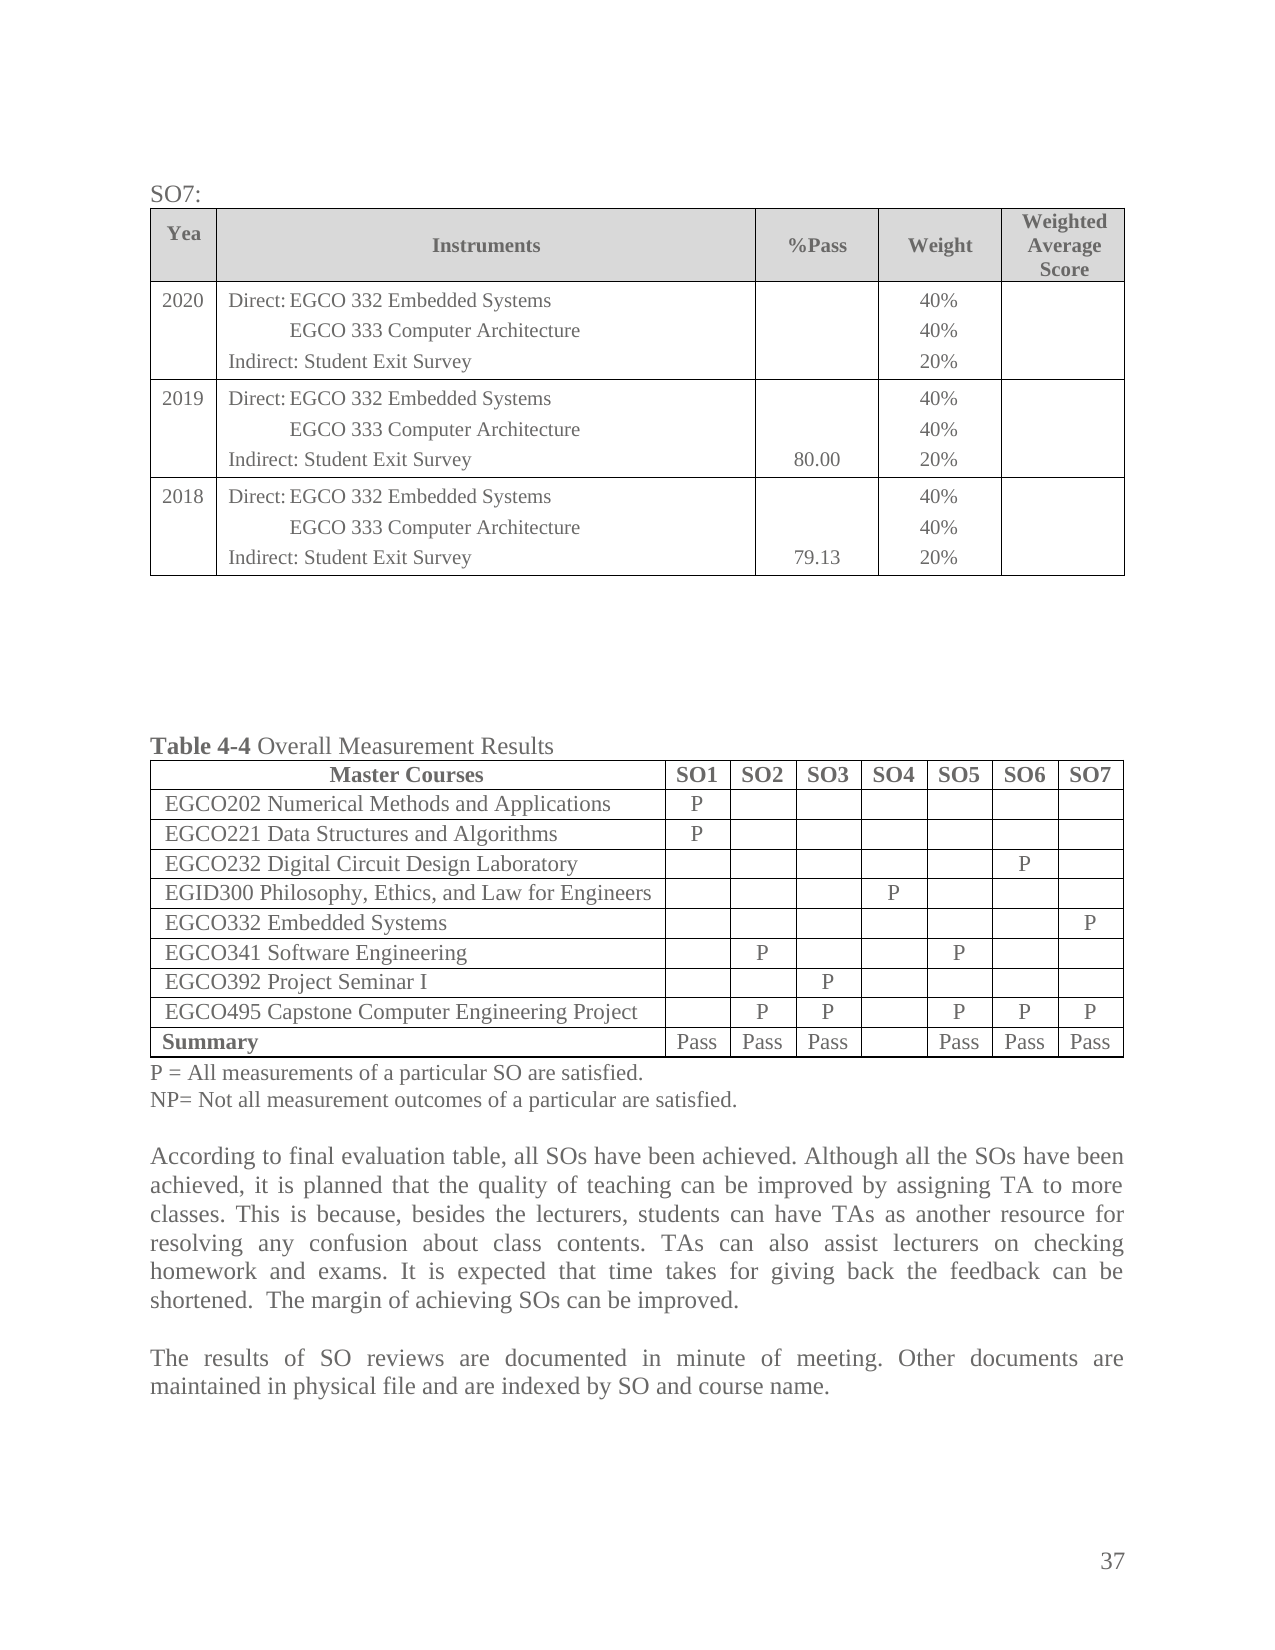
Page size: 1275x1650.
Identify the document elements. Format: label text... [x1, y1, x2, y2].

table_cell [1059, 790, 1123, 819]
table_cell [731, 820, 796, 849]
table_cell [993, 909, 1058, 938]
table_header SO7 [1059, 761, 1123, 789]
table_cell [797, 790, 861, 819]
table_header Weight [879, 209, 1001, 281]
table_cell EGCO221 Data Structures and Algorithms [151, 820, 665, 849]
table_cell P [666, 820, 730, 849]
table_header Master Courses [151, 761, 665, 789]
table_cell [993, 939, 1058, 967]
table_cell [1059, 879, 1123, 908]
table_cell [862, 969, 927, 997]
table_cell [928, 820, 992, 849]
table_cell EGCO232 Digital Circuit Design Laboratory [151, 850, 665, 878]
table_header SO2 [731, 761, 796, 789]
table_cell [993, 969, 1058, 997]
table_header Weighted Average Score [1002, 209, 1124, 281]
text Table 4-4 Overall Measurement Results [150, 731, 1125, 759]
table_cell [993, 790, 1058, 819]
table_header SO4 [862, 761, 927, 789]
table_cell [1059, 850, 1123, 878]
text NP= Not all measurement outcomes of a particular are satisfied. [150, 1086, 1125, 1113]
table_cell 40% 40% 20% [879, 380, 1001, 477]
table_cell P [797, 969, 861, 997]
table_cell [862, 1028, 927, 1056]
table_cell [797, 939, 861, 967]
table_cell P [993, 850, 1058, 878]
table_cell 80.00 [756, 380, 878, 477]
table_cell [928, 969, 992, 997]
table_cell [731, 850, 796, 878]
table_cell 2019 [151, 380, 216, 477]
table_cell [1059, 939, 1123, 967]
table_cell [1002, 380, 1124, 477]
table_cell [731, 909, 796, 938]
table_cell [666, 969, 730, 997]
table_cell [928, 790, 992, 819]
table_cell [993, 820, 1058, 849]
table_cell Pass [797, 1028, 861, 1056]
table_cell Direct: EGCO 332 Embedded Systems EGCO 333 Computer Architecture Indirect: Student Exit Survey [217, 380, 755, 477]
table_cell [797, 879, 861, 908]
text SO7: [150, 179, 1125, 207]
table_cell [1002, 478, 1124, 575]
text P = All measurements of a particular SO are satisfied. [150, 1057, 1125, 1086]
table_cell P [862, 879, 927, 908]
table_header Year [151, 209, 216, 281]
table_cell [797, 850, 861, 878]
table_cell P [1059, 909, 1123, 938]
table_cell [928, 879, 992, 908]
table_cell [731, 879, 796, 908]
text The results of SO reviews are documented in minute of meeting. Other documents are maintained in physical file and are indexed by SO and course name. [150, 1343, 1125, 1400]
table_cell P [666, 790, 730, 819]
table_cell EGCO332 Embedded Systems [151, 909, 665, 938]
table_cell P [928, 939, 992, 967]
table_header SO1 [666, 761, 730, 789]
table_cell [1002, 282, 1124, 379]
table_cell [666, 879, 730, 908]
table_cell P [928, 998, 992, 1027]
table_cell [666, 909, 730, 938]
table_cell Direct: EGCO 332 Embedded Systems EGCO 333 Computer Architecture Indirect: Student Exit Survey [217, 282, 755, 379]
table_header SO5 [928, 761, 992, 789]
table_cell [862, 790, 927, 819]
table_cell [862, 820, 927, 849]
table_cell EGCO495 Capstone Computer Engineering Project [151, 998, 665, 1027]
table_cell 40% 40% 20% [879, 282, 1001, 379]
table_cell EGCO392 Project Seminar I [151, 969, 665, 997]
table_cell [797, 909, 861, 938]
table_cell P [993, 998, 1058, 1027]
table_cell [666, 939, 730, 967]
table_cell 40% 40% 20% [879, 478, 1001, 575]
table_cell Pass [731, 1028, 796, 1056]
table_cell [862, 998, 927, 1027]
table_cell EGID300 Philosophy, Ethics, and Law for Engineers [151, 879, 665, 908]
table_cell [993, 879, 1058, 908]
table_cell P [1059, 998, 1123, 1027]
table_cell [1059, 820, 1123, 849]
table_cell EGCO341 Software Engineering [151, 939, 665, 967]
table_cell 2020 [151, 282, 216, 379]
table_cell [862, 909, 927, 938]
table_cell Direct: EGCO 332 Embedded Systems EGCO 333 Computer Architecture Indirect: Student Exit Survey [217, 478, 755, 575]
table_header SO3 [797, 761, 861, 789]
table_cell P [731, 939, 796, 967]
table_cell [666, 850, 730, 878]
table_cell [731, 969, 796, 997]
table_cell [731, 790, 796, 819]
table_cell Pass [993, 1028, 1058, 1056]
table_cell [756, 282, 878, 379]
table_cell Pass [1059, 1028, 1123, 1056]
table_cell P [797, 998, 861, 1027]
table_cell [862, 939, 927, 967]
table_cell [862, 850, 927, 878]
table_header Instruments [217, 209, 755, 281]
table_cell 79.13 [756, 478, 878, 575]
table_cell [928, 909, 992, 938]
text According to final evaluation table, all SOs have been achieved. Although all the SOs have been achieved, it is planned that the quality of teaching can be improved by assigning TA to more classes. This is because, besides the lecturers, students can have TAs as another resource for resolving any confusion about class contents. TAs can also assist lecturers on checking homework and exams. It is expected that time takes for giving back the feedback can be shortened. The margin of achieving SOs can be improved. [150, 1141, 1125, 1314]
table_cell P [731, 998, 796, 1027]
table_header %Pass [756, 209, 878, 281]
table_cell Pass [928, 1028, 992, 1056]
table_cell EGCO202 Numerical Methods and Applications [151, 790, 665, 819]
table_cell Pass [666, 1028, 730, 1056]
table_cell [666, 998, 730, 1027]
table_cell Summary [151, 1028, 665, 1056]
table_header SO6 [993, 761, 1058, 789]
table_cell [928, 850, 992, 878]
table_cell 2018 [151, 478, 216, 575]
table_cell [797, 820, 861, 849]
table_cell [1059, 969, 1123, 997]
